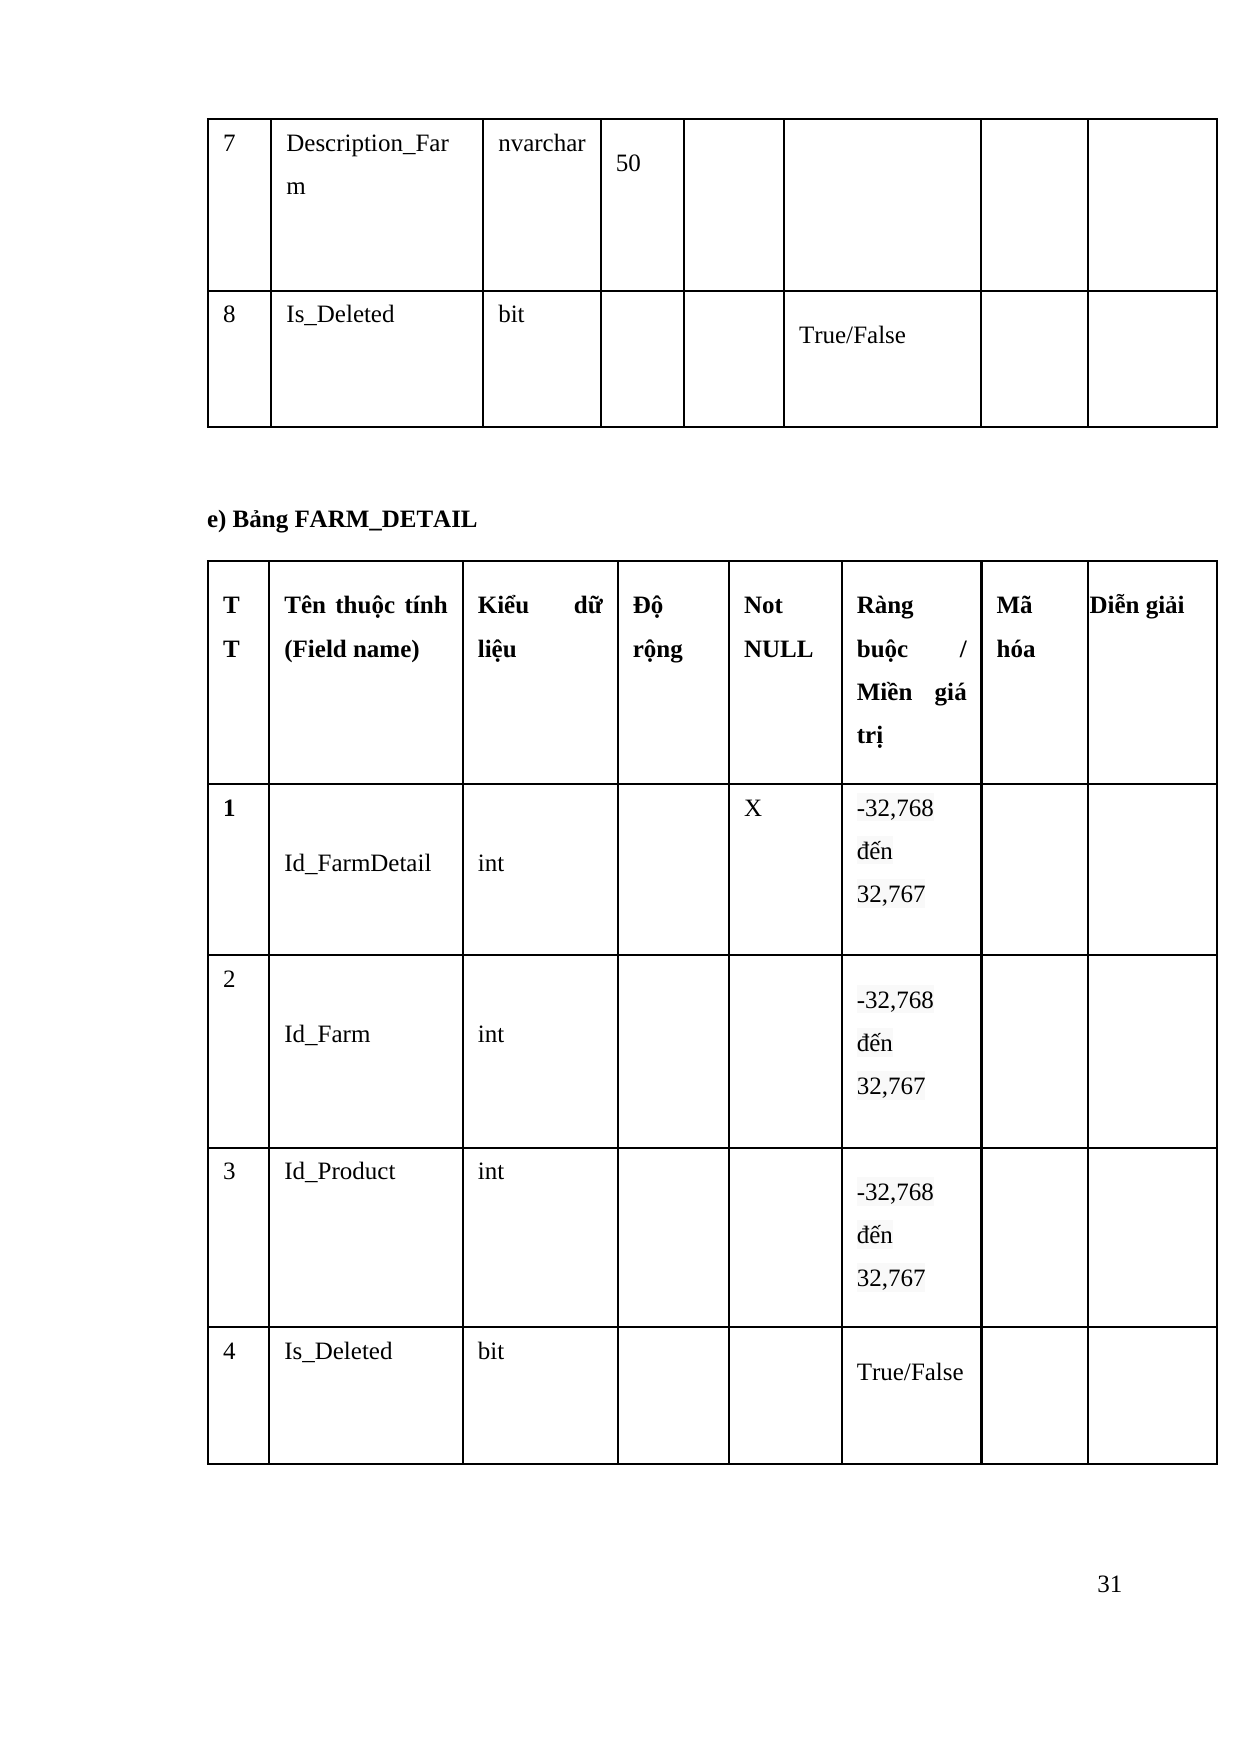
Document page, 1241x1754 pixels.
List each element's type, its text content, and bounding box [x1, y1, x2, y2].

table_cell [619, 956, 728, 1147]
table_header Độ rộng [619, 562, 728, 783]
table_cell 2 [209, 956, 268, 1147]
table_cell [983, 1149, 1087, 1326]
table_cell [730, 956, 841, 1147]
table_header Mã hóa [983, 562, 1087, 783]
table_cell [1089, 292, 1216, 426]
table_cell -32,768 đến 32,767 [843, 1149, 980, 1326]
table_cell [983, 956, 1087, 1147]
table_cell 8 [209, 292, 270, 426]
table_cell 50 [602, 120, 683, 289]
table_cell [983, 1328, 1087, 1463]
table_cell -32,768 đến 32,767 [843, 785, 980, 954]
table_cell [1089, 1328, 1216, 1463]
table_cell [602, 292, 683, 426]
table_cell 1 [209, 785, 268, 954]
table_cell [730, 1149, 841, 1326]
table_cell [685, 120, 783, 289]
table_header Ràng buộc / Miền giá trị [843, 562, 980, 783]
table_cell [730, 1328, 841, 1463]
table_header Tên thuộc tính (Field name) [270, 562, 462, 783]
table_cell [619, 785, 728, 954]
table_cell [982, 120, 1087, 289]
table_cell Id_Farm [270, 956, 462, 1147]
table_cell Description_Farm [272, 120, 482, 289]
table_header Kiểu dữ liệu [464, 562, 617, 783]
table_cell bit [484, 292, 600, 426]
table_cell 7 [209, 120, 270, 289]
table_header TT [209, 562, 268, 783]
table_cell int [464, 1149, 617, 1326]
table_cell Is_Deleted [272, 292, 482, 426]
table_cell [619, 1328, 728, 1463]
table_header Not NULL [730, 562, 841, 783]
table_cell [1089, 785, 1216, 954]
table_cell -32,768 đến 32,767 [843, 956, 980, 1147]
table_cell True/False [843, 1328, 980, 1463]
table_cell X [730, 785, 841, 954]
table_cell [785, 120, 980, 289]
table_cell [983, 785, 1087, 954]
table_cell [982, 292, 1087, 426]
table_cell True/False [785, 292, 980, 426]
table_header Diễn giải [1089, 562, 1216, 783]
table_cell [1089, 1149, 1216, 1326]
table_cell 4 [209, 1328, 268, 1463]
table_cell [619, 1149, 728, 1326]
table_cell int [464, 956, 617, 1147]
table_cell Id_FarmDetail [270, 785, 462, 954]
subtitle Bảng FARM_DETAIL [207, 504, 1122, 533]
table_cell 3 [209, 1149, 268, 1326]
table_cell [1089, 956, 1216, 1147]
table_cell bit [464, 1328, 617, 1463]
table_cell Is_Deleted [270, 1328, 462, 1463]
table_cell [1089, 120, 1216, 289]
table_cell [685, 292, 783, 426]
table_cell Id_Product [270, 1149, 462, 1326]
table_cell nvarchar [484, 120, 600, 289]
table_cell int [464, 785, 617, 954]
